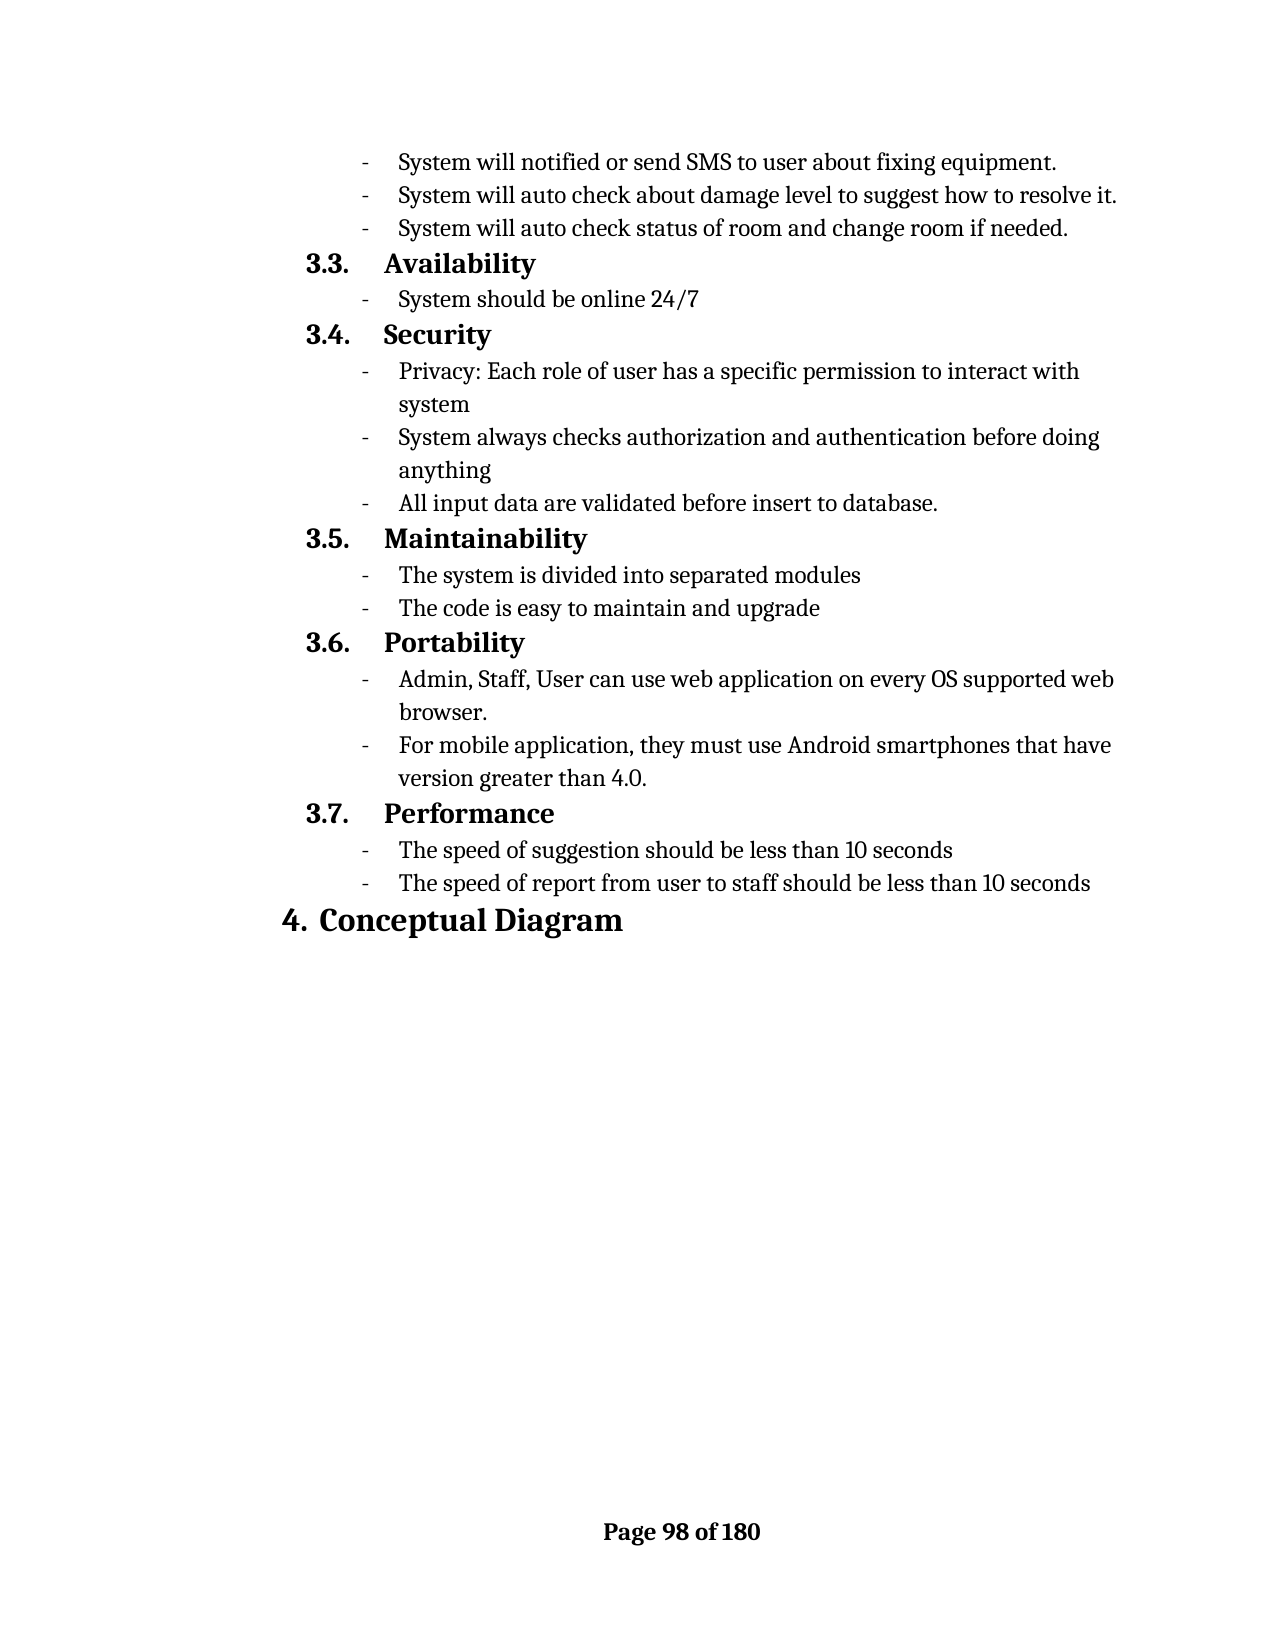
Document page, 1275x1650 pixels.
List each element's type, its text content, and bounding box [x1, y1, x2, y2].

list The speed of suggestion should be less than 10 seconds [361, 836, 1157, 864]
list Performance [306, 797, 1157, 831]
list Availability [306, 247, 1157, 280]
list The speed of report from user to staff should be less than 10 seconds [361, 869, 1157, 897]
list Security [306, 318, 1157, 352]
list System always checks authorization and authentication before doing anything [361, 423, 1157, 485]
list System will auto check status of room and change room if needed. [361, 214, 1157, 242]
list All input data are validated before insert to database. [361, 489, 1157, 518]
list Privacy: Each role of user has a specific permission to interact with system [361, 357, 1157, 419]
list System will notified or send SMS to user about fixing equipment. [361, 148, 1157, 176]
list Conceptual Diagram [282, 902, 1157, 940]
list System should be online 24/7 [361, 285, 1157, 314]
list For mobile application, they must use Android smartphones that have version greater than 4.0. [361, 731, 1157, 793]
list The code is easy to maintain and upgrade [361, 593, 1157, 622]
list The system is divided into separated modules [361, 561, 1157, 589]
list Admin, Staff, User can use web application on every OS supported web browser. [361, 665, 1157, 727]
list Portability [306, 627, 1157, 660]
list Maintainability [306, 522, 1157, 556]
list System will auto check about damage level to suggest how to resolve it. [361, 181, 1157, 209]
